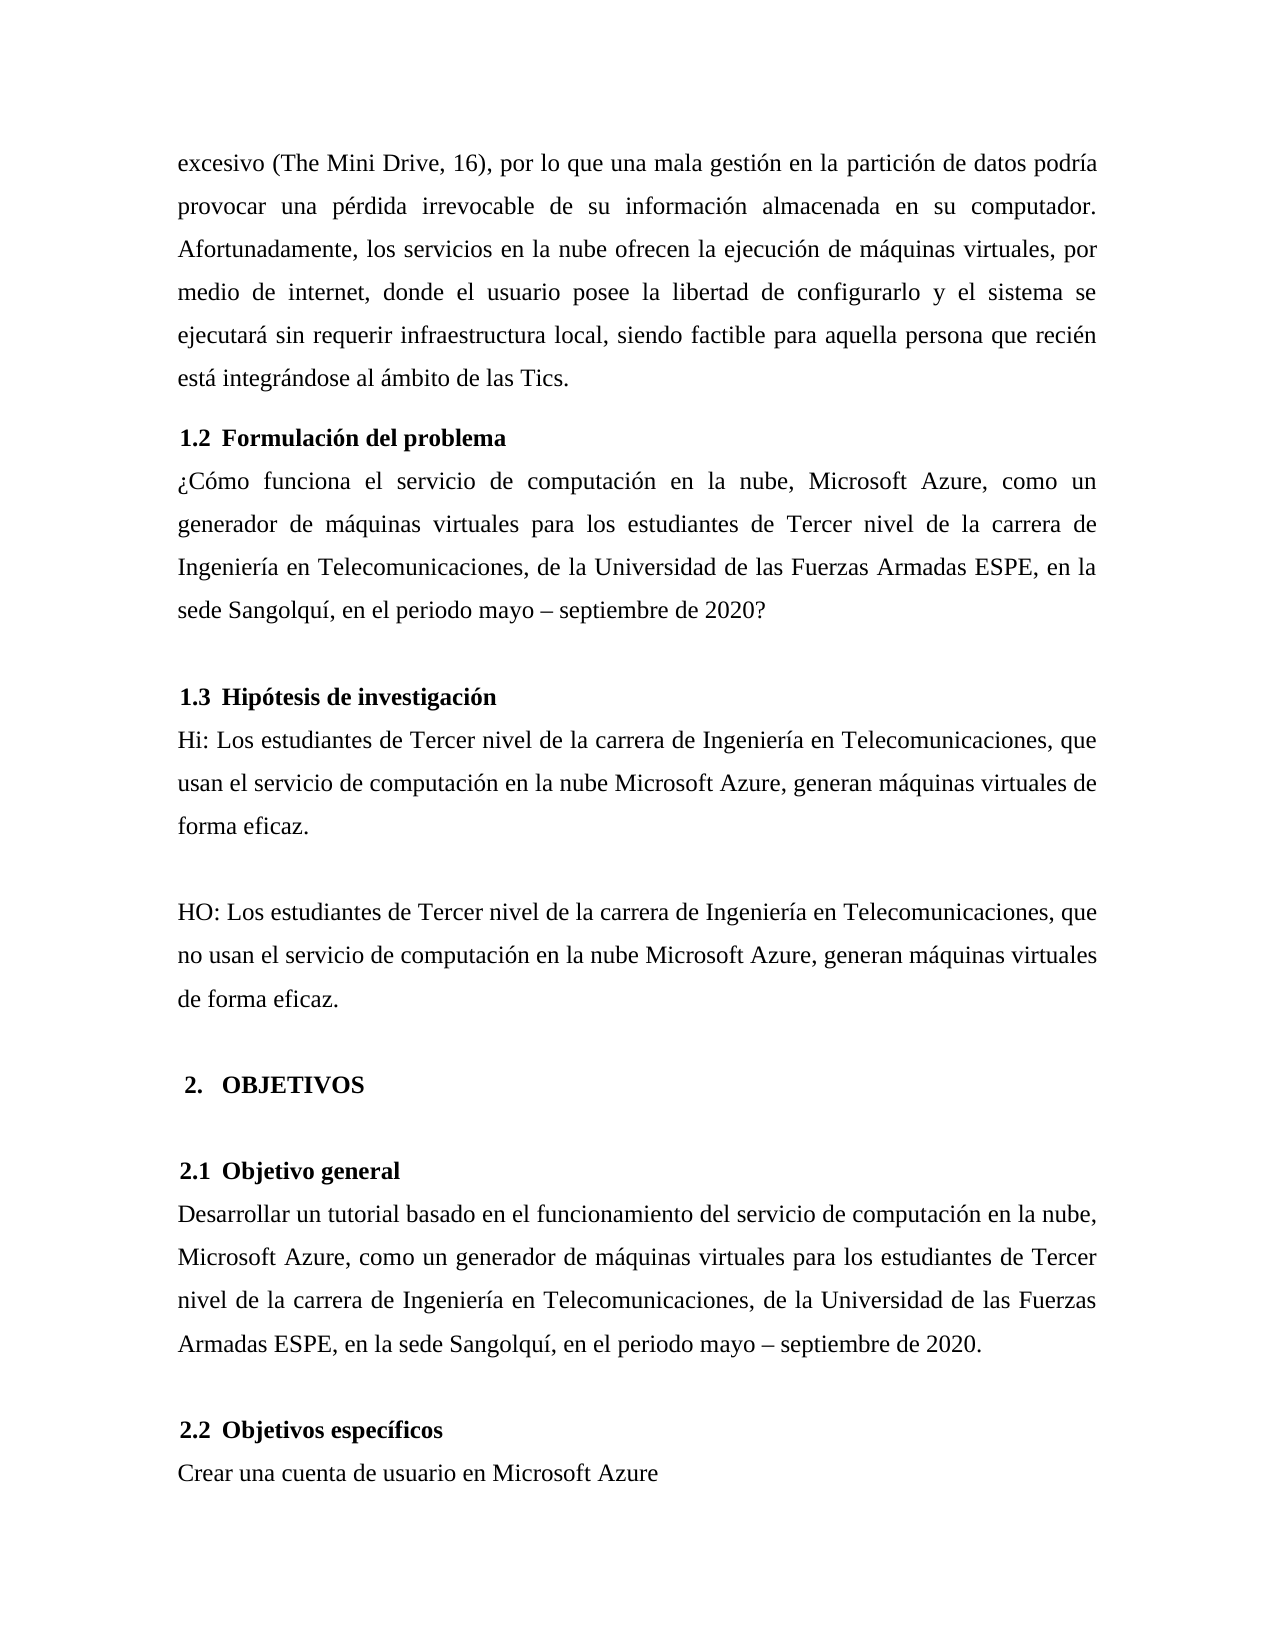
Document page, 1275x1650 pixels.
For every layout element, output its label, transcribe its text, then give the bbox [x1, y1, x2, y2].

list Hipótesis de investigación [179, 682, 1098, 711]
list HO: Los estudiantes de Tercer nivel de la carrera de Ingeniería en Telecomunicaciones, que no usan el servicio de computación en la nube Microsoft Azure, generan máquinas virtuales de forma eficaz. [177, 897, 1098, 1012]
list OBJETIVOS [184, 1070, 1098, 1099]
list Desarrollar un tutorial basado en el funcionamiento del servicio de computación en la nube, Microsoft Azure, como un generador de máquinas virtuales para los estudiantes de Tercer nivel de la carrera de Ingeniería en Telecomunicaciones, de la Universidad de las Fuerzas Armadas ESPE, en la sede Sangolquí, en el periodo mayo – septiembre de 2020. [177, 1199, 1098, 1357]
list Hi: Los estudiantes de Tercer nivel de la carrera de Ingeniería en Telecomunicaciones, que usan el servicio de computación en la nube Microsoft Azure, generan máquinas virtuales de forma eficaz. [177, 725, 1098, 840]
list Formulación del problema [179, 423, 1098, 452]
list Crear una cuenta de usuario en Microsoft Azure [177, 1458, 1098, 1487]
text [177, 148, 1098, 392]
list Objetivos específicos [179, 1415, 1098, 1444]
list Objetivo general [179, 1156, 1098, 1185]
list ¿Cómo funciona el servicio de computación en la nube, Microsoft Azure, como un generador de máquinas virtuales para los estudiantes de Tercer nivel de la carrera de Ingeniería en Telecomunicaciones, de la Universidad de las Fuerzas Armadas ESPE, en la sede Sangolquí, en el periodo mayo – septiembre de 2020? [177, 466, 1098, 624]
